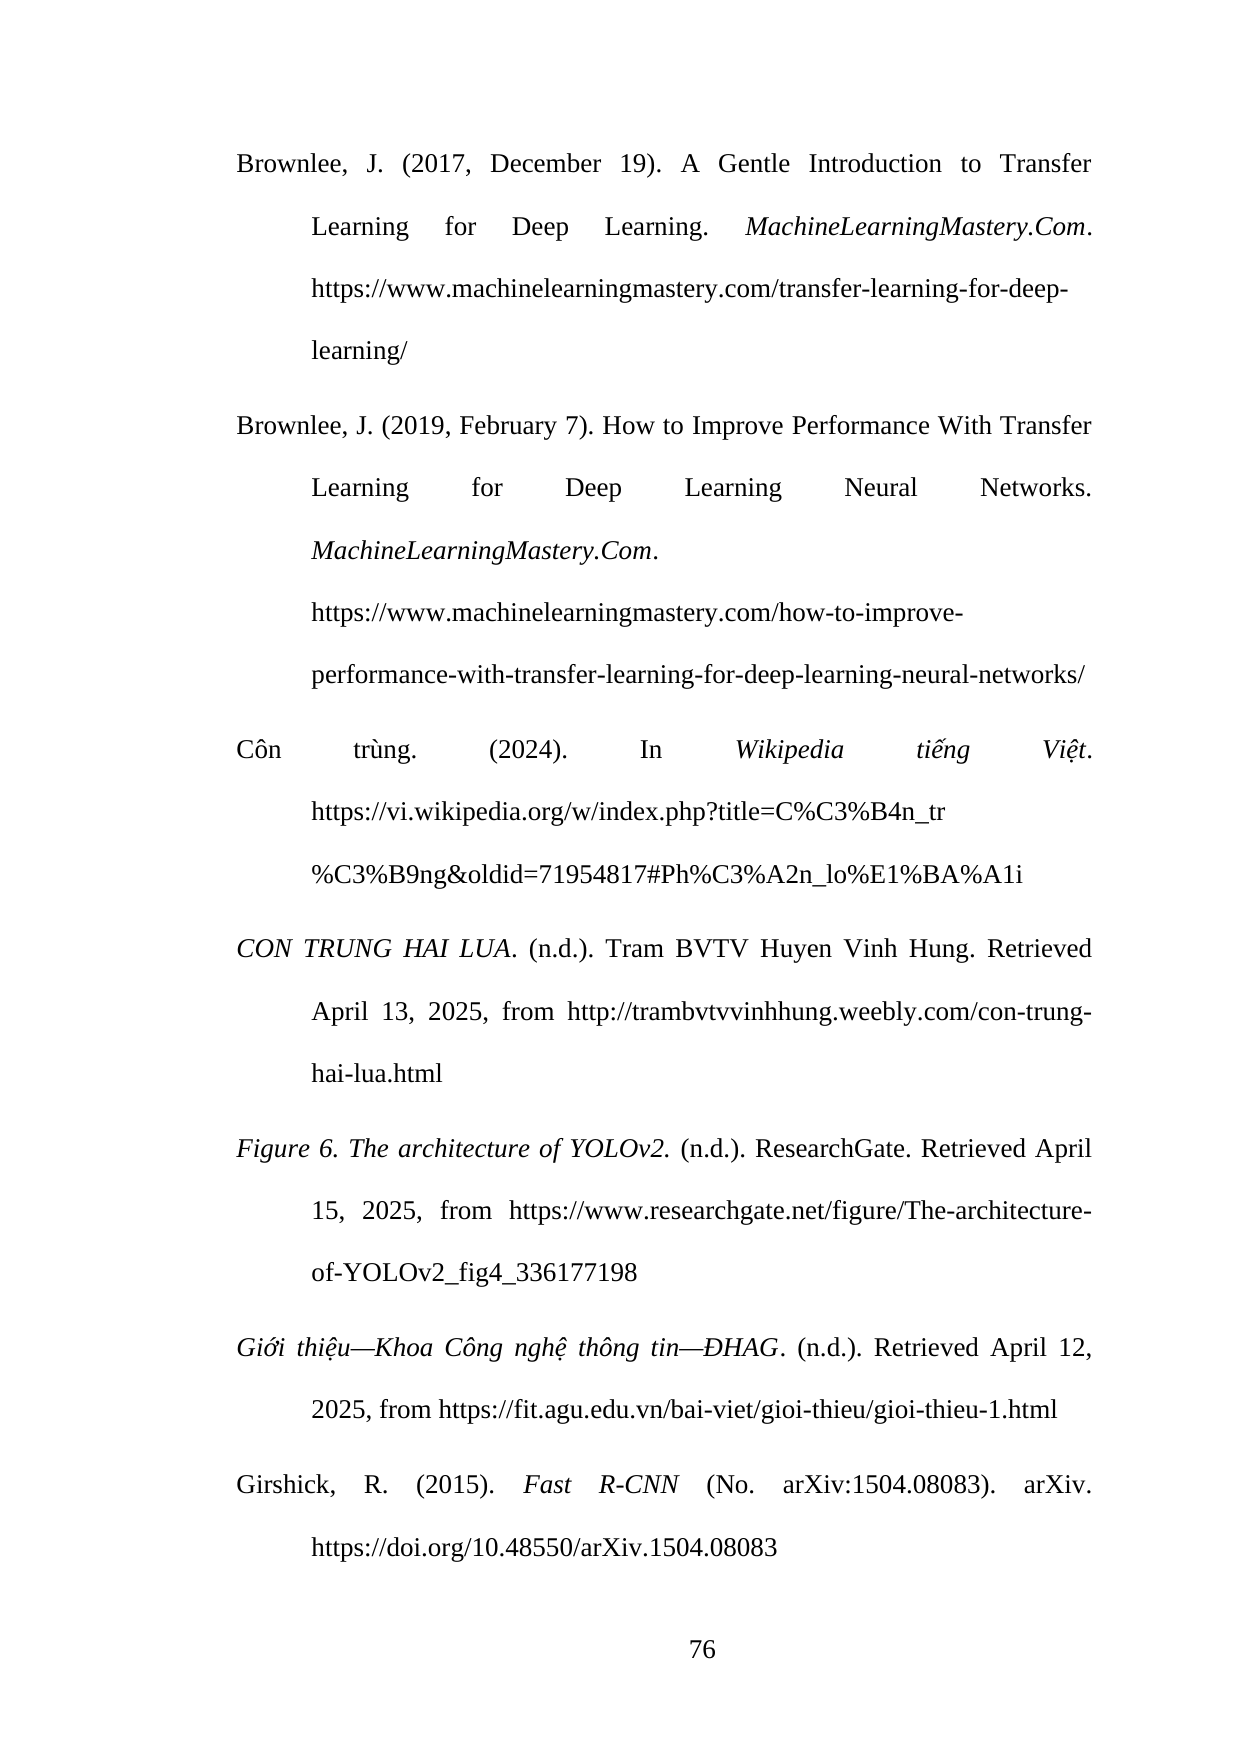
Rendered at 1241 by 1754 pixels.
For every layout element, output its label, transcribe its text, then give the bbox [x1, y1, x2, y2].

text Giới thiệu—Khoa Công nghệ thông tin—ĐHAG. (n.d.). Retrieved April 12, 2025, from https://fit.agu.edu.vn/bai-viet/gioi-thieu/gioi-thieu-1.html [236, 1331, 1093, 1425]
text Brownlee, J. (2019, February 7). How to Improve Performance With Transfer Learning for Deep Learning Neural Networks. MachineLearningMastery.Com. https://www.machinelearningmastery.com/how-to-improve-performance-with-transfer-learning-for-deep-learning-neural-networks/ [236, 409, 1093, 689]
text Brownlee, J. (2017, December 19). A Gentle Introduction to Transfer Learning for Deep Learning. MachineLearningMastery.Com. https://www.machinelearningmastery.com/transfer-learning-for-deep-learning/ [236, 148, 1093, 366]
text Girshick, R. (2015). Fast R-CNN (No. arXiv:1504.08083). arXiv. https://doi.org/10.48550/arXiv.1504.08083 [236, 1468, 1093, 1562]
text CON TRUNG HAI LUA. (n.d.). Tram BVTV Huyen Vinh Hung. Retrieved April 13, 2025, from http://trambvtvvinhhung.weebly.com/con-trung-hai-lua.html [236, 933, 1093, 1088]
text Côn trùng. (2024). In Wikipedia tiếng Việt. https://vi.wikipedia.org/w/index.php?title=C%C3%B4n_tr%C3%B9ng&oldid=71954817#Ph%C3%A2n_lo%E1%BA%A1i [236, 733, 1093, 889]
text Figure 6. The architecture of YOLOv2. (n.d.). ResearchGate. Retrieved April 15, 2025, from https://www.researchgate.net/figure/The-architecture-of-YOLOv2_fig4_336177198 [236, 1132, 1093, 1288]
